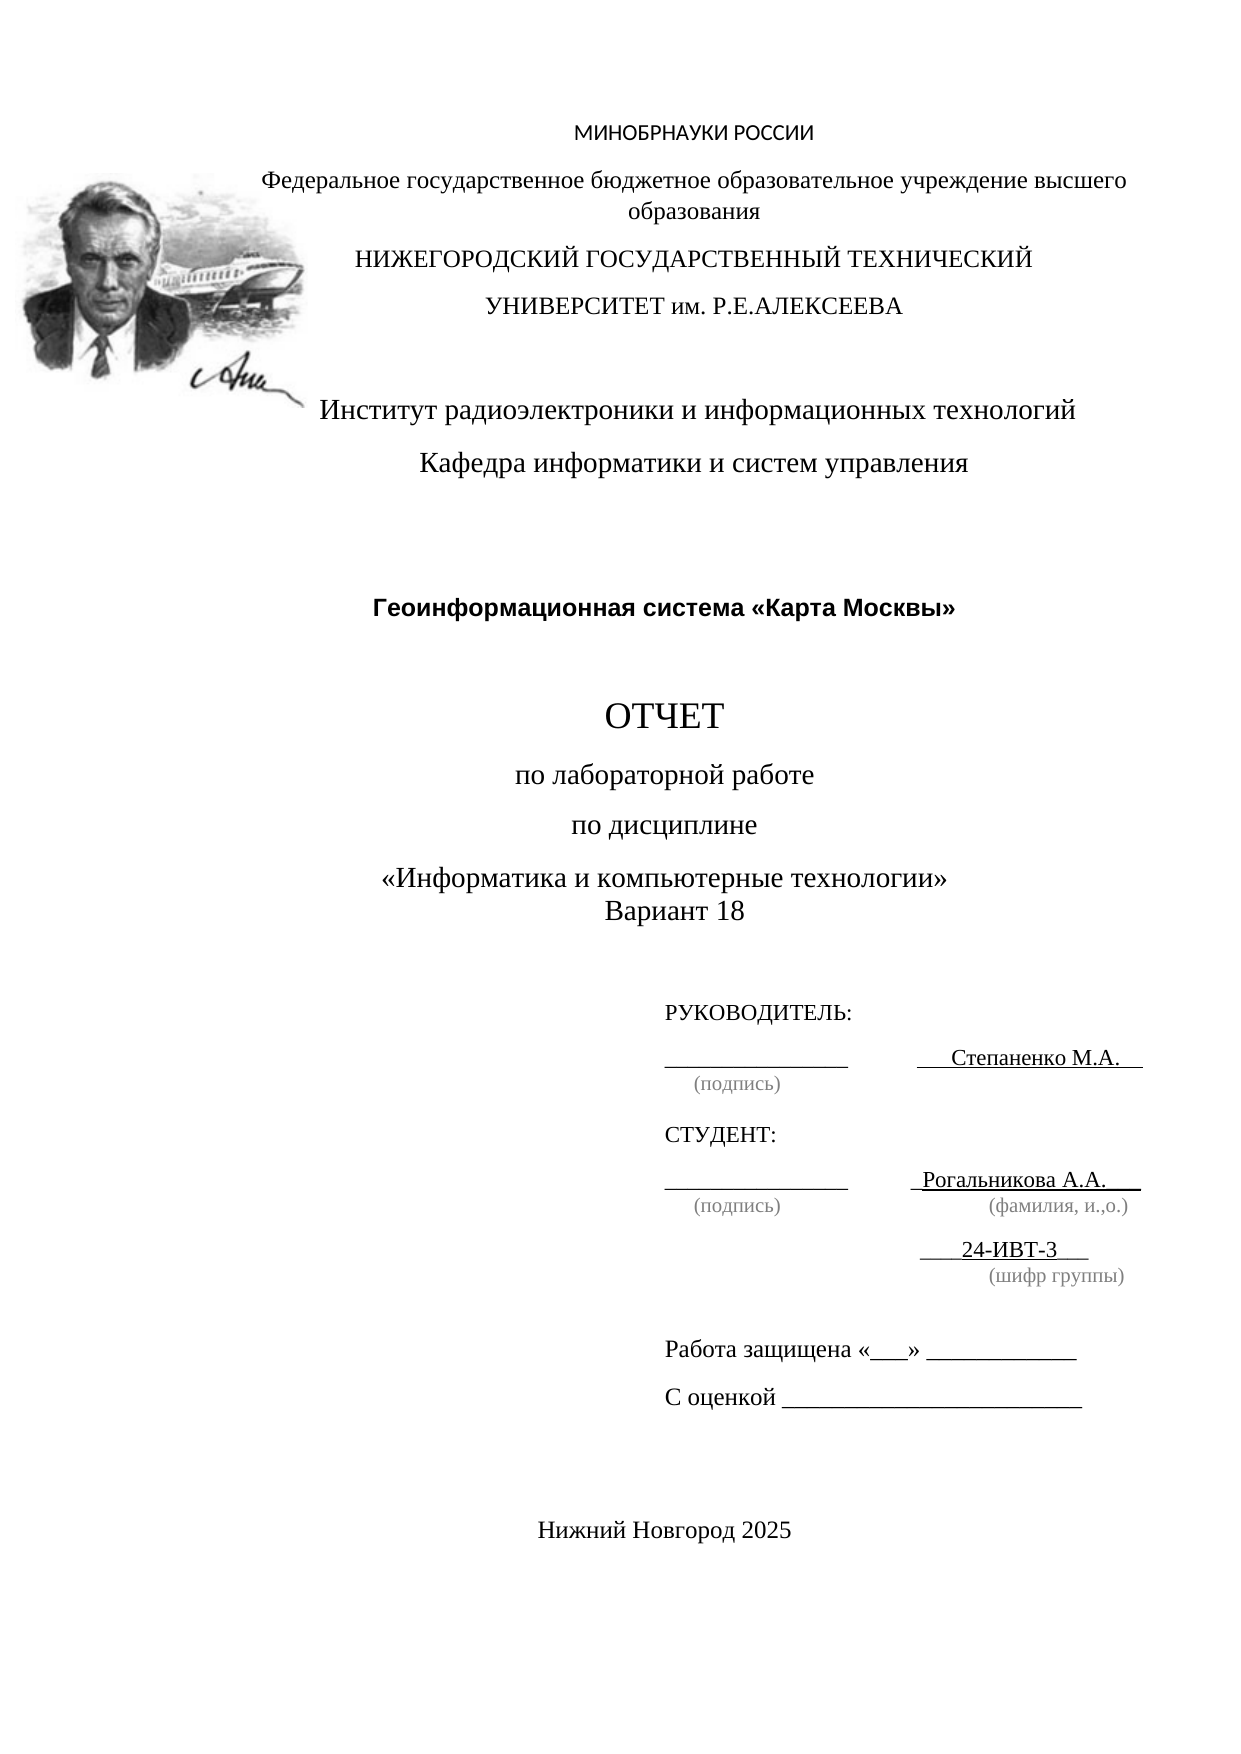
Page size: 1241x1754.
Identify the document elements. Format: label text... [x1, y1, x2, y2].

text по дисциплине [177, 807, 1152, 841]
text СТУДЕНТ: [664, 1121, 1152, 1148]
text (шифр группы) [664, 1262, 1152, 1287]
text Геоинформационная система «Карта Москвы» [177, 593, 1152, 622]
text ________________ ___Степаненко М.А.__ [664, 1044, 1152, 1070]
text С оценкой ________________________ [664, 1382, 1152, 1411]
text МИНОБРНАУКИ РОССИИ [236, 118, 1152, 146]
text Федеральное государственное бюджетное образовательное учреждение высшего образования [236, 165, 1152, 225]
text РУКОВОДИТЕЛЬ: [664, 999, 1152, 1025]
text Институт радиоэлектроники и информационных технологий [236, 392, 1152, 426]
text ____24-ИВТ-3___ [664, 1236, 1152, 1262]
text Кафедра информатики и систем управления [236, 445, 1152, 478]
text УНИВЕРСИТЕТ им. Р.Е.АЛЕКСЕЕВА [236, 291, 1152, 320]
text (подпись) (фамилия, и.,о.) [664, 1193, 1152, 1217]
text «Информатика и компьютерные технологии» [177, 860, 1152, 893]
text Вариант 18 [177, 893, 1152, 927]
text по лабораторной работе [177, 757, 1152, 790]
text НИЖЕГОРОДСКИЙ ГОСУДАРСТВЕННЫЙ ТЕХНИЧЕСКИЙ [236, 244, 1152, 272]
text (подпись) [664, 1070, 1152, 1094]
text ОТЧЕТ [177, 693, 1152, 737]
text Нижний Новгород 2025 [177, 1515, 1152, 1543]
text ________________ _Рогальникова А.А.___ [664, 1167, 1152, 1193]
text Работа защищена «___» ____________ [664, 1334, 1152, 1363]
